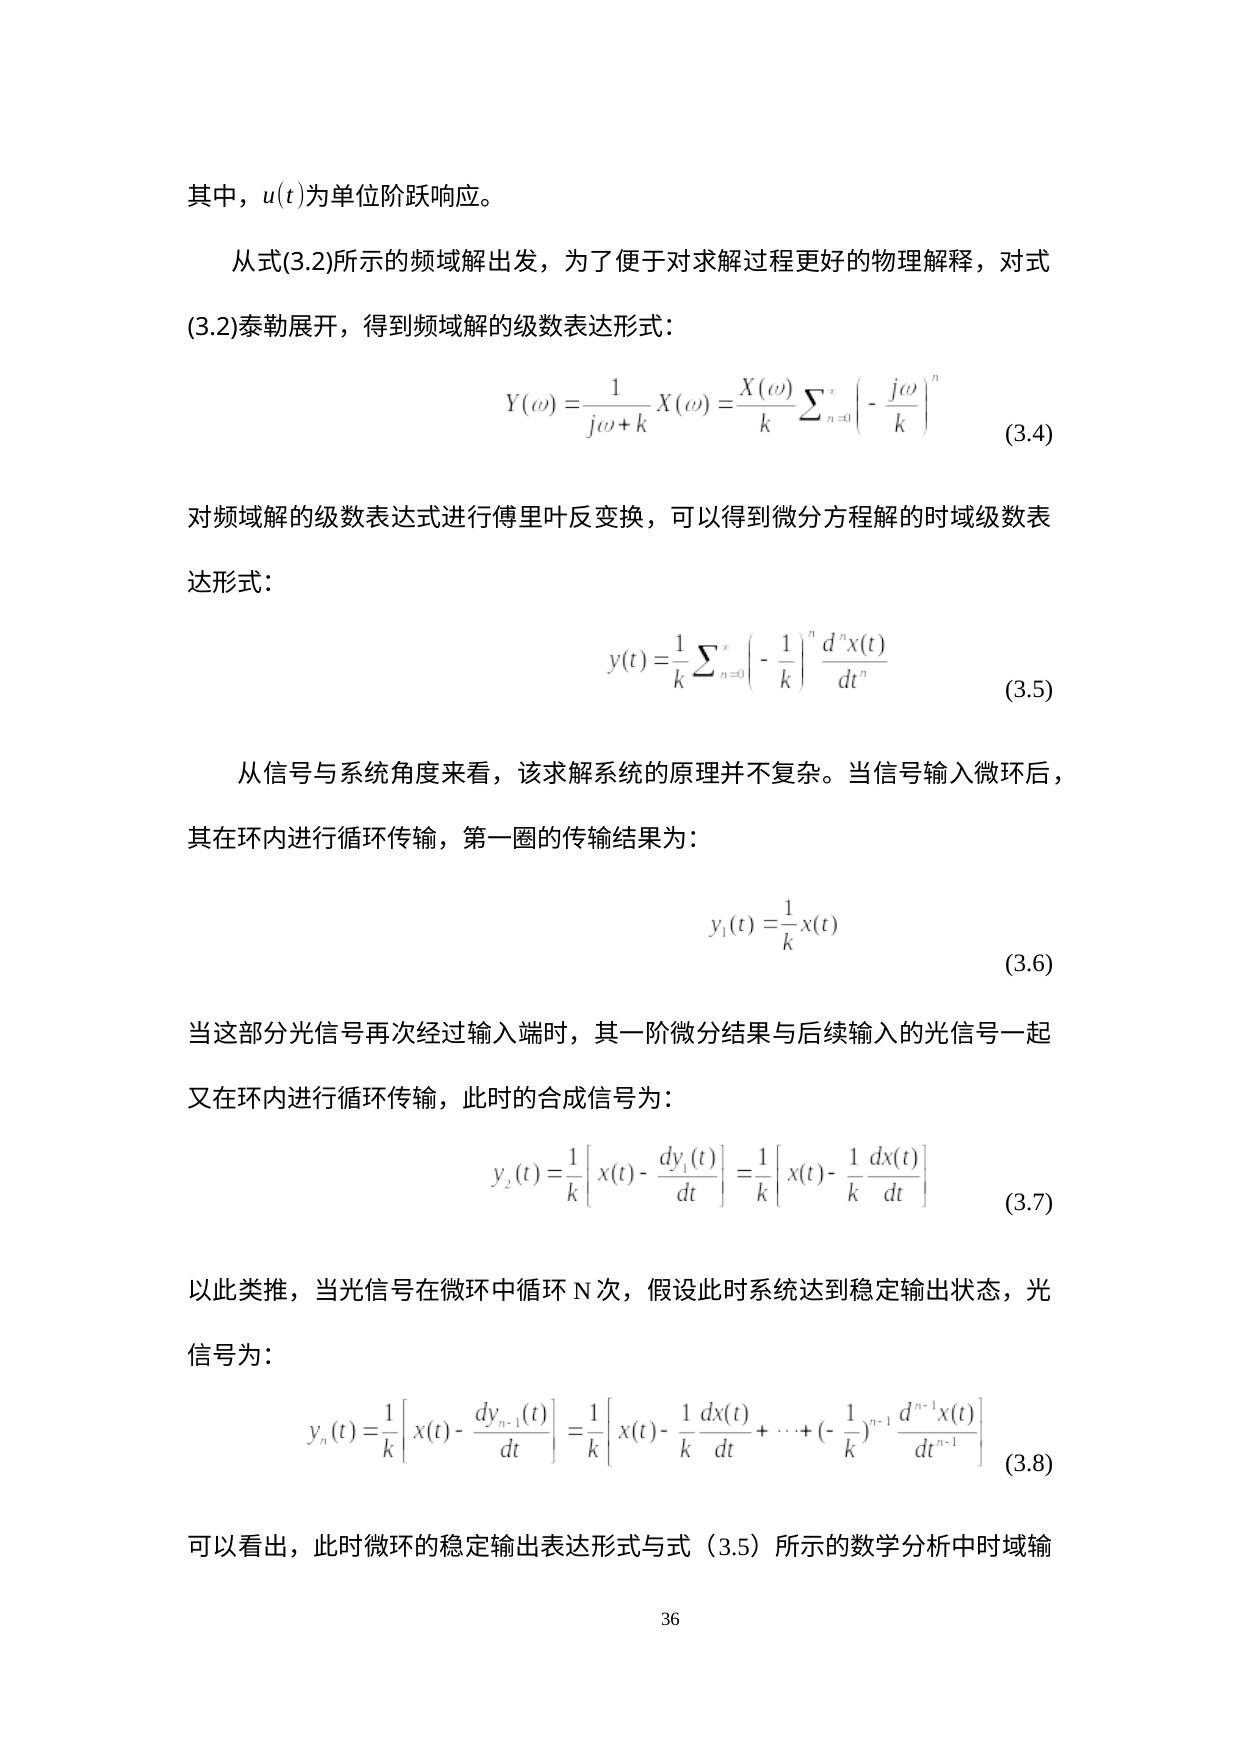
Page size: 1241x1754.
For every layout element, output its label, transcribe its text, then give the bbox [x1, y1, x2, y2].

text 当这部分光信号再次经过输入端时，其一阶微分结果与后续输入的光信号一起又在环内进行循环传输，此时的合成信号为： [187, 999, 1053, 1129]
text (3.4) [187, 357, 1053, 454]
text 以此类推，当光信号在微环中循环N次，假设此时系统达到稳定输出状态，光信号为： [187, 1256, 1053, 1386]
text (3.8) [187, 1386, 1053, 1483]
text 从信号与系统角度来看，该求解系统的原理并不复杂。当信号输入微环后，其在环内进行循环传输，第一圈的传输结果为： [187, 739, 1053, 869]
text 对频域解的级数表达式进行傅里叶反变换，可以得到微分方程解的时域级数表达形式： [187, 483, 1053, 613]
text (3.5) [187, 613, 1053, 711]
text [187, 1512, 1053, 1577]
text (3.6) [187, 886, 1053, 983]
text 其中，为单位阶跃响应。 [187, 162, 1053, 227]
text 从式(3.2)所示的频域解出发，为了便于对求解过程更好的物理解释，对式(3.2)泰勒展开，得到频域解的级数表达形式： [187, 227, 1053, 357]
text (3.7) [187, 1129, 1053, 1227]
